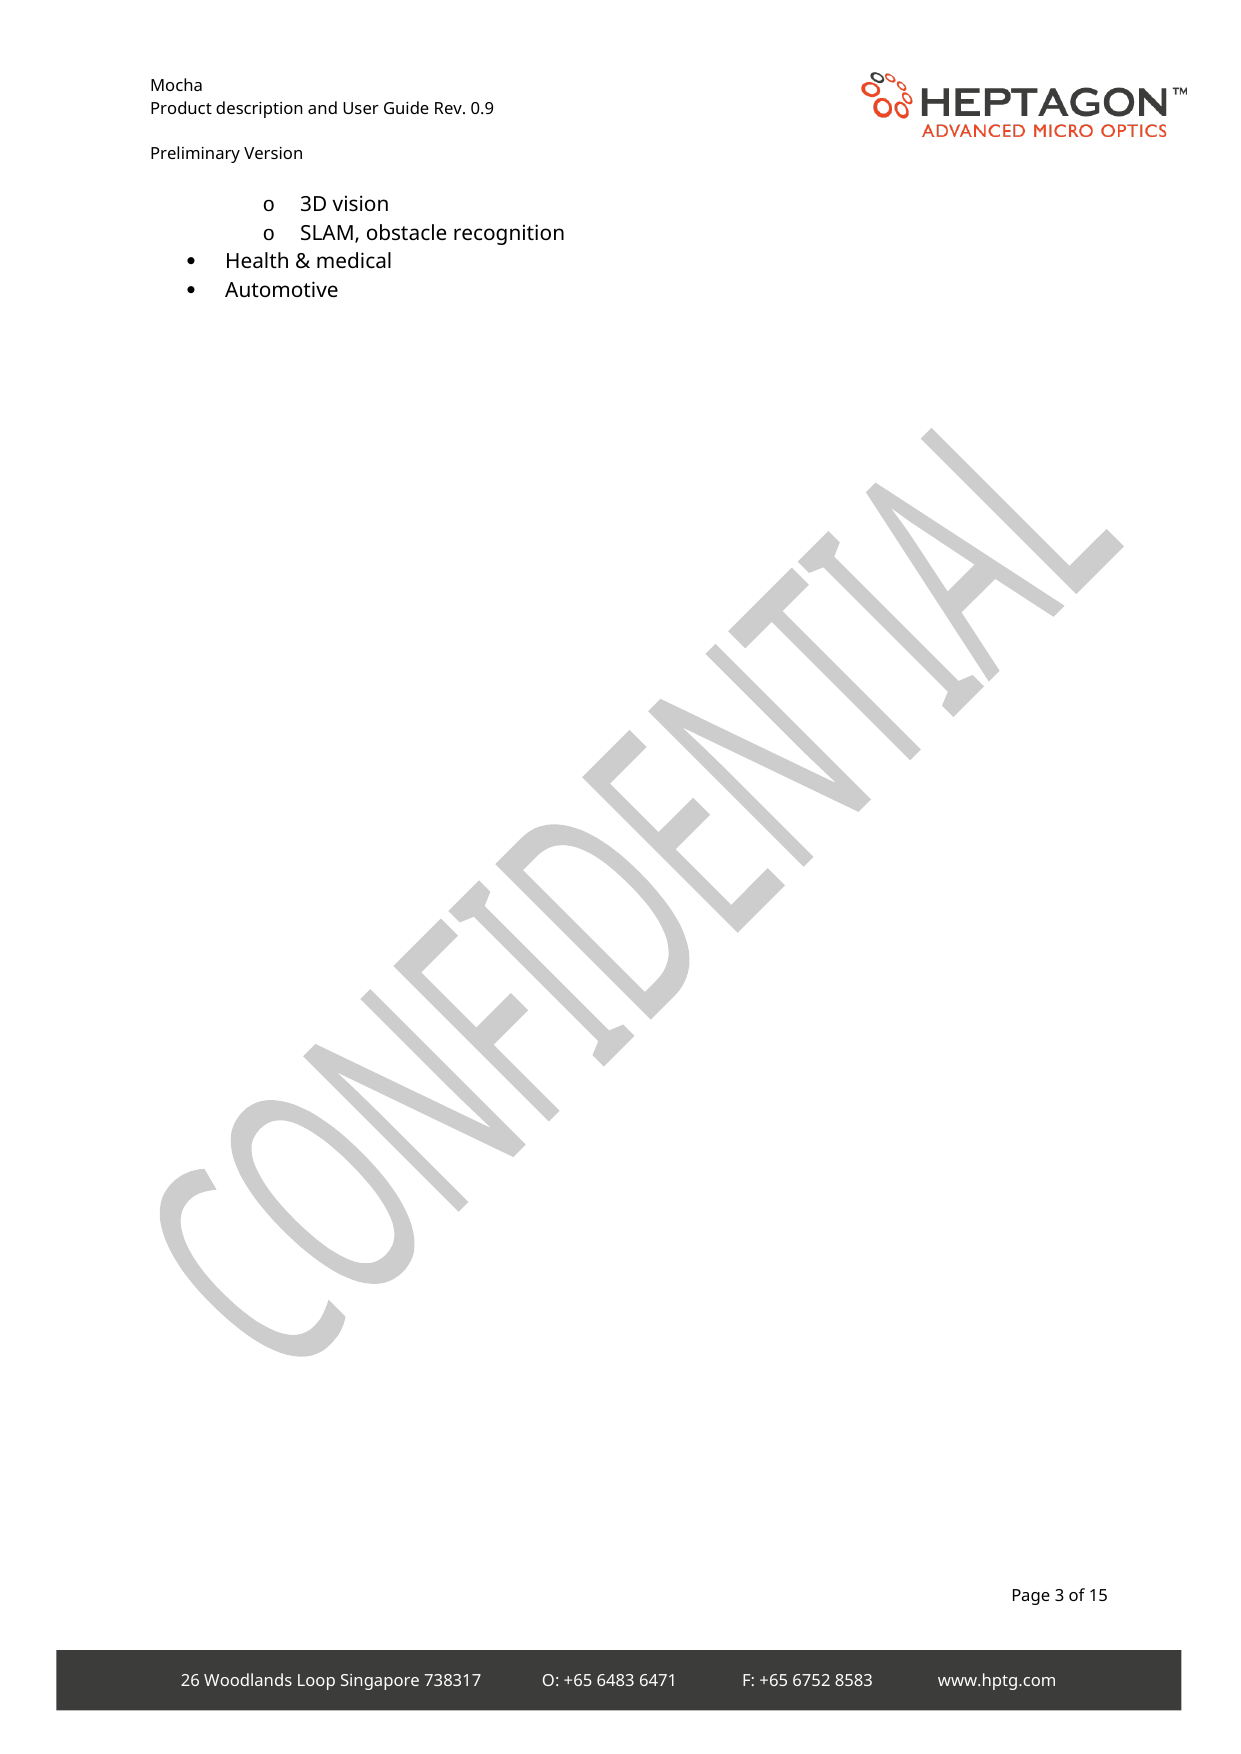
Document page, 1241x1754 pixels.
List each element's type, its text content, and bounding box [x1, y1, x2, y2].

list Health & medical [187, 246, 1107, 275]
picture [861, 72, 1187, 137]
list SLAM, obstacle recognition [262, 218, 1107, 246]
list 3D vision [262, 189, 1107, 218]
list Automotive [187, 275, 1107, 360]
